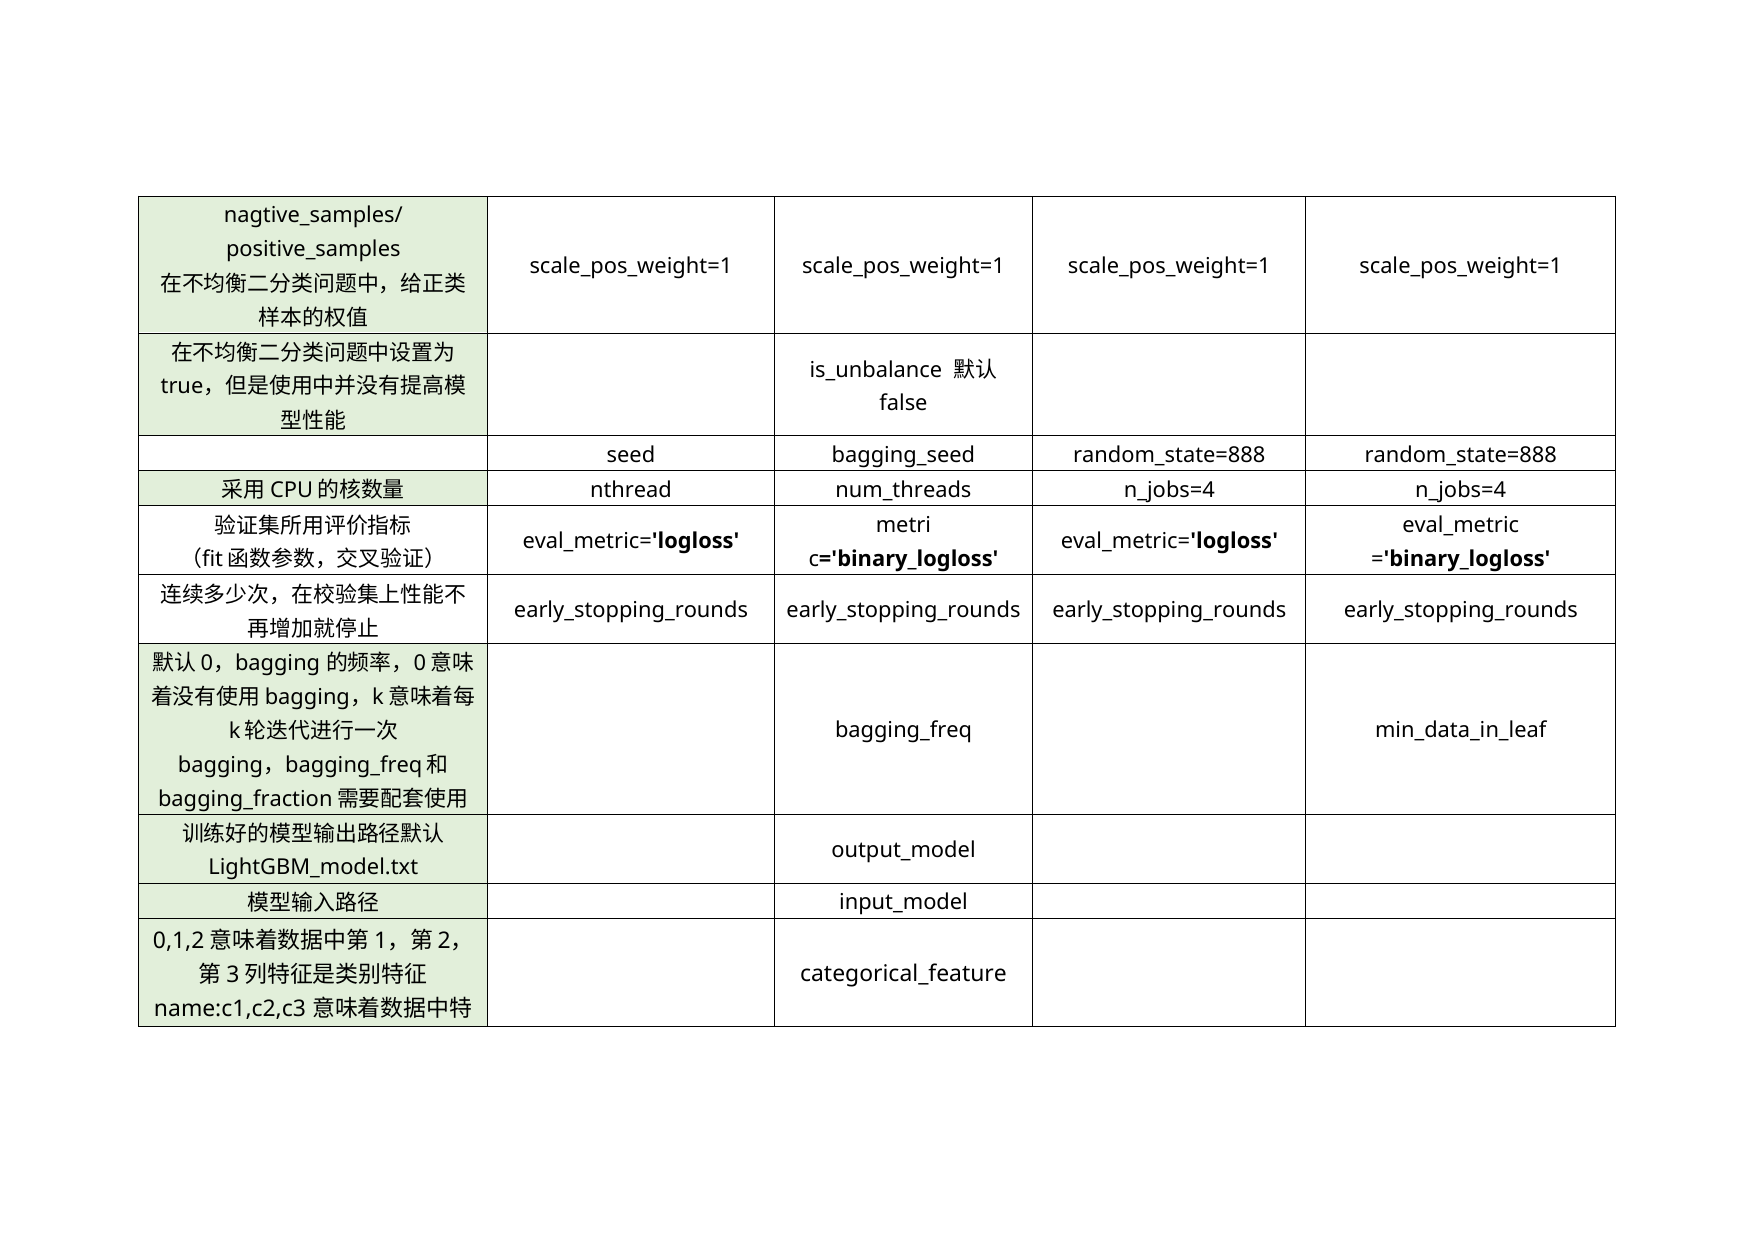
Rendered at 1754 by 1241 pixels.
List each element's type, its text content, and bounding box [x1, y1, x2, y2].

table_cell scale_pos_weight=1 [1306, 197, 1615, 332]
table_cell [488, 334, 774, 435]
table_cell num_threads [775, 471, 1032, 505]
table_cell [488, 884, 774, 918]
table_cell 模型输入路径 [139, 884, 487, 918]
table_cell [1306, 334, 1615, 435]
table_cell 训练好的模型输出路径默认 LightGBM_model.txt [139, 815, 487, 883]
table_cell is_unbalance 默认 false [775, 334, 1032, 435]
table_cell nthread [488, 471, 774, 505]
table_cell random_state=888 [1033, 436, 1305, 470]
table_cell early_stopping_rounds [488, 575, 774, 643]
table_cell [1033, 815, 1305, 883]
table_cell input_model [775, 884, 1032, 918]
table_cell [488, 815, 774, 883]
table_cell [1306, 815, 1615, 883]
table_cell categorical_feature [775, 919, 1032, 1026]
table_cell seed [488, 436, 774, 470]
table_cell eval_metric='logloss' [1033, 506, 1305, 574]
table_cell random_state=888 [1306, 436, 1615, 470]
table_cell 默认0，bagging 的频率，0意味着没有使用bagging，k意味着每k轮迭代进行一次bagging，bagging_freq和bagging_fraction需要配套使用 [139, 644, 487, 814]
table_cell [1033, 644, 1305, 814]
table_cell metric='binary_logloss' [775, 506, 1032, 574]
table_cell scale_pos_weight=1 [775, 197, 1032, 332]
table_cell [1033, 919, 1305, 1026]
table_cell 在不均衡二分类问题中设置为true，但是使用中并没有提高模型性能 [139, 334, 487, 435]
table_cell output_model [775, 815, 1032, 883]
table_cell min_data_in_leaf [1306, 644, 1615, 814]
table_cell [488, 919, 774, 1026]
table_cell [1033, 884, 1305, 918]
table_cell early_stopping_rounds [1306, 575, 1615, 643]
table_cell early_stopping_rounds [775, 575, 1032, 643]
table_cell early_stopping_rounds [1033, 575, 1305, 643]
table_cell eval_metric='logloss' [488, 506, 774, 574]
table_cell scale_pos_weight=1 [488, 197, 774, 332]
table_cell n_jobs=4 [1306, 471, 1615, 505]
table_cell bagging_seed [775, 436, 1032, 470]
table_cell [139, 436, 487, 470]
table_cell 采用CPU的核数量 [139, 471, 487, 505]
table_cell [1306, 919, 1615, 1026]
table_cell 验证集所用评价指标 （fit函数参数，交叉验证） [139, 506, 487, 574]
table_cell [488, 644, 774, 814]
table_cell nagtive_samples/positive_samples 在不均衡二分类问题中，给正类样本的权值 [139, 197, 487, 332]
table_cell eval_metric='binary_logloss' [1306, 506, 1615, 574]
table_cell n_jobs=4 [1033, 471, 1305, 505]
table_cell [1306, 884, 1615, 918]
table_cell 连续多少次，在校验集上性能不再增加就停止 [139, 575, 487, 643]
table_cell scale_pos_weight=1 [1033, 197, 1305, 332]
table_cell bagging_freq [775, 644, 1032, 814]
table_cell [139, 919, 487, 1026]
table_cell [1033, 334, 1305, 435]
